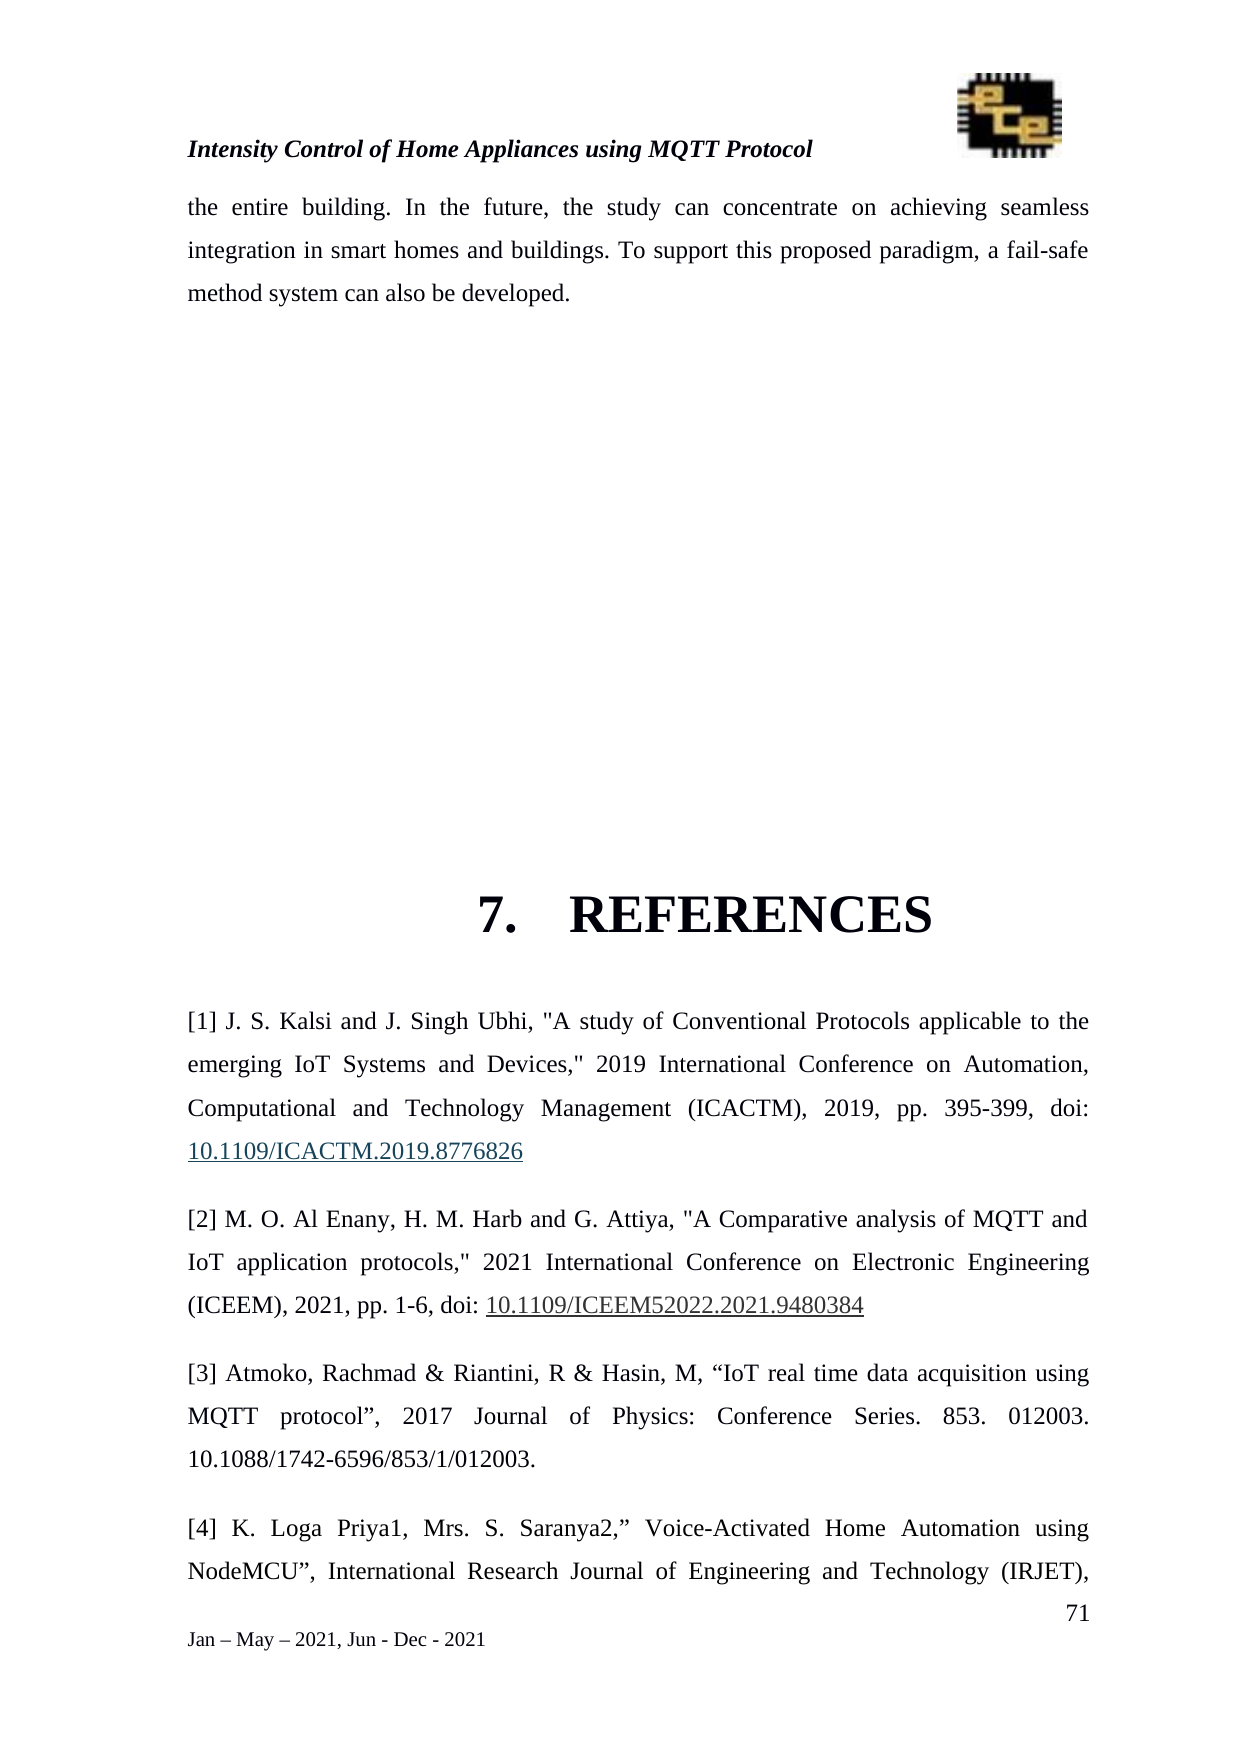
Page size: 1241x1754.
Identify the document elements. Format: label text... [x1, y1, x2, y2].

text [2] M. O. Al Enany, H. M. Harb and G. Attiya, "A Comparative analysis of MQTT and IoT application protocols," 2021 International Conference on Electronic Engineering (ICEEM), 2021, pp. 1-6, doi: 10.1109/ICEEM52022.2021.9480384 [187, 1204, 1090, 1319]
list REFERENCES [320, 882, 1090, 944]
text [1] J. S. Kalsi and J. Singh Ubhi, "A study of Conventional Protocols applicable to the emerging IoT Systems and Devices," 2019 International Conference on Automation, Computational and Technology Management (ICACTM), 2019, pp. 395-399, doi: 10.1109/ICACTM.2019.8776826 [187, 1006, 1090, 1164]
text [3] Atmoko, Rachmad & Riantini, R & Hasin, M, “IoT real time data acquisition using MQTT protocol”, 2017 Journal of Physics: Conference Series. 853. 012003. 10.1088/1742-6596/853/1/012003. [187, 1358, 1090, 1473]
picture [957, 73, 1062, 158]
